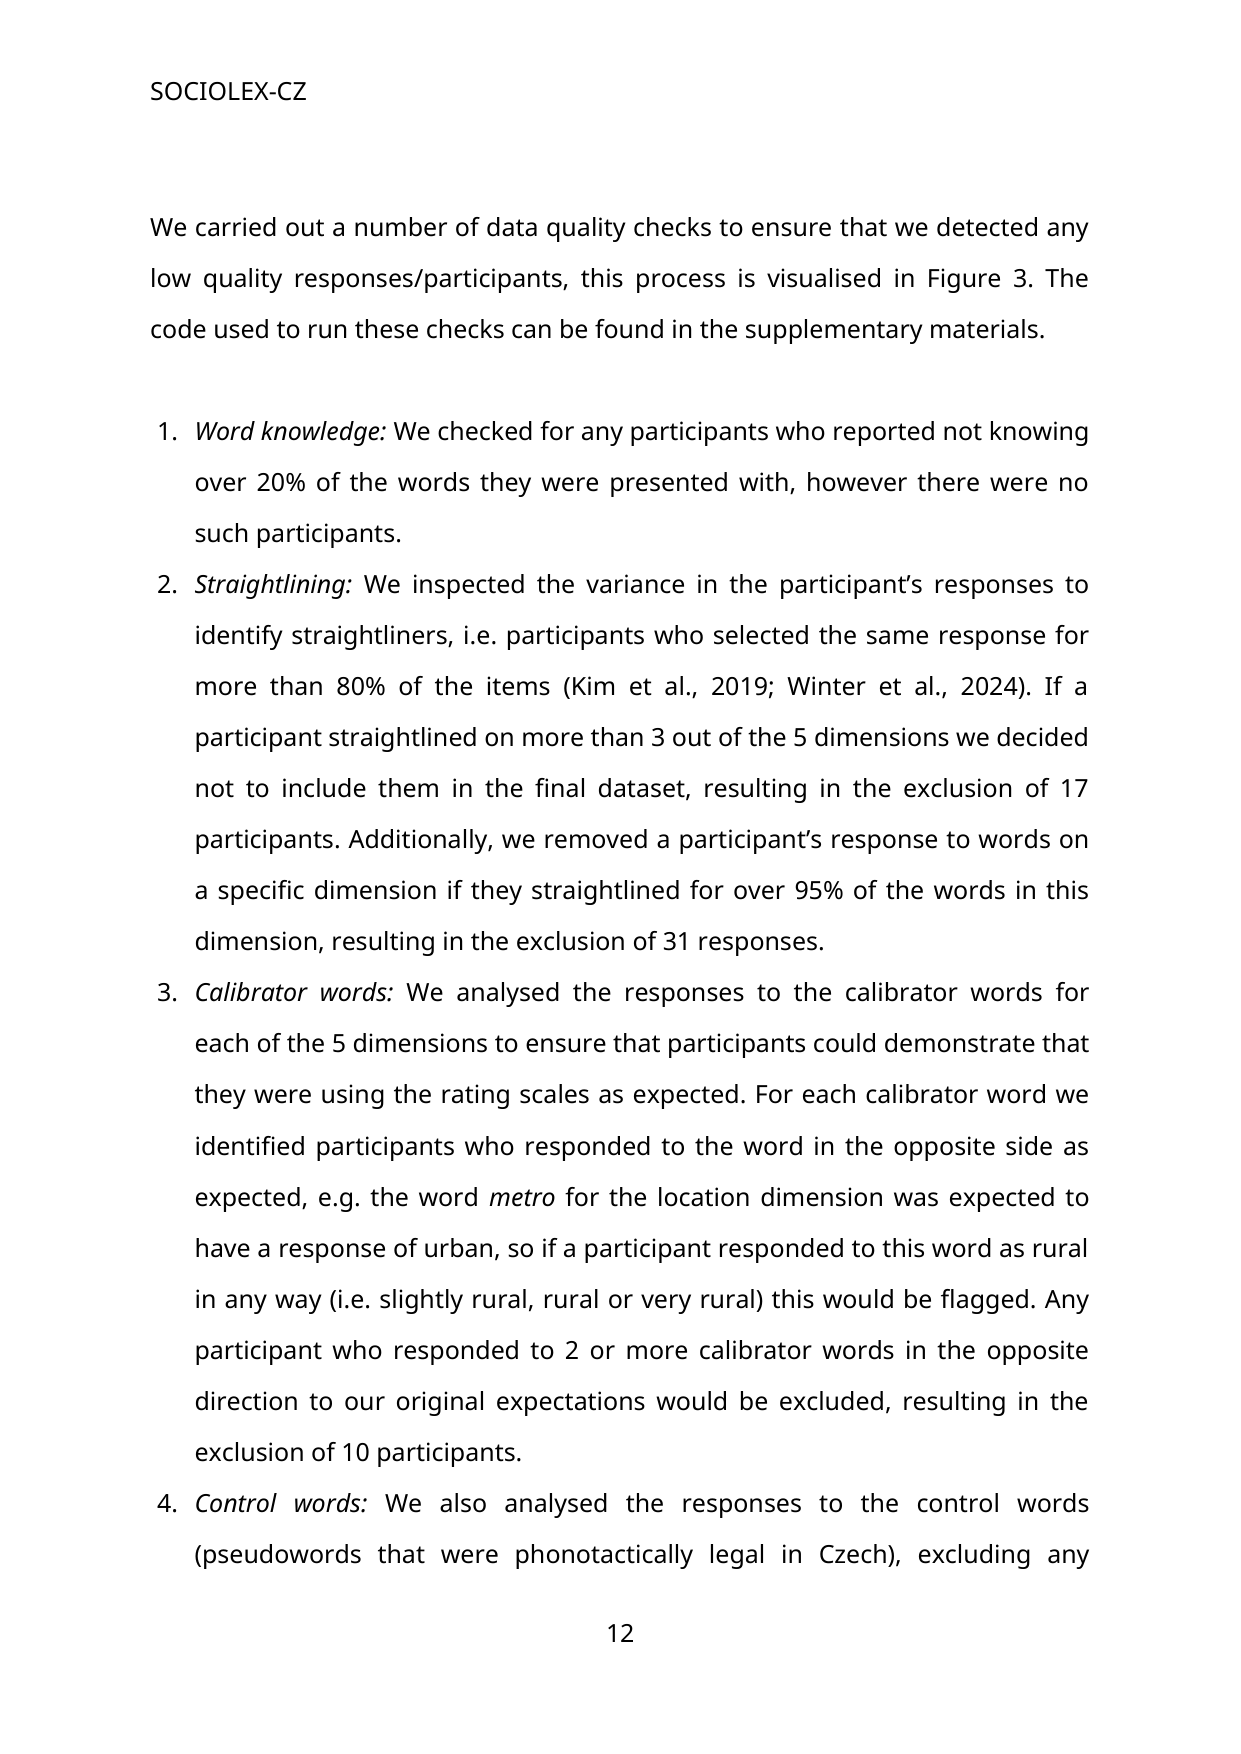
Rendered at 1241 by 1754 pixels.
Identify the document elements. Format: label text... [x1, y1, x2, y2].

text We carried out a number of data quality checks to ensure that we detected any low quality responses/participants, this process is visualised in Figure 3. The code used to run these checks can be found in the supplementary materials. [150, 209, 1090, 346]
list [157, 1486, 1090, 1571]
list Word knowledge: We checked for any participants who reported not knowing over 20% of the words they were presented with, however there were no such participants. [157, 414, 1090, 550]
list Calibrator words: We analysed the responses to the calibrator words for each of the 5 dimensions to ensure that participants could demonstrate that they were using the rating scales as expected. For each calibrator word we identified participants who responded to the word in the opposite side as expected, e.g. the word metro for the location dimension was expected to have a response of urban, so if a participant responded to this word as rural in any way (i.e. slightly rural, rural or very rural) this would be flagged. Any participant who responded to 2 or more calibrator words in the opposite direction to our original expectations would be excluded, resulting in the exclusion of 10 participants. [157, 975, 1090, 1468]
list Straightlining: We inspected the variance in the participant’s responses to identify straightliners, i.e. participants who selected the same response for more than 80% of the items (Kim et al., 2019; Winter et al., 2024). If a participant straightlined on more than 3 out of the 5 dimensions we decided not to include them in the final dataset, resulting in the exclusion of 17 participants. Additionally, we removed a participant’s response to words on a specific dimension if they straightlined for over 95% of the words in this dimension, resulting in the exclusion of 31 responses. [157, 567, 1090, 958]
